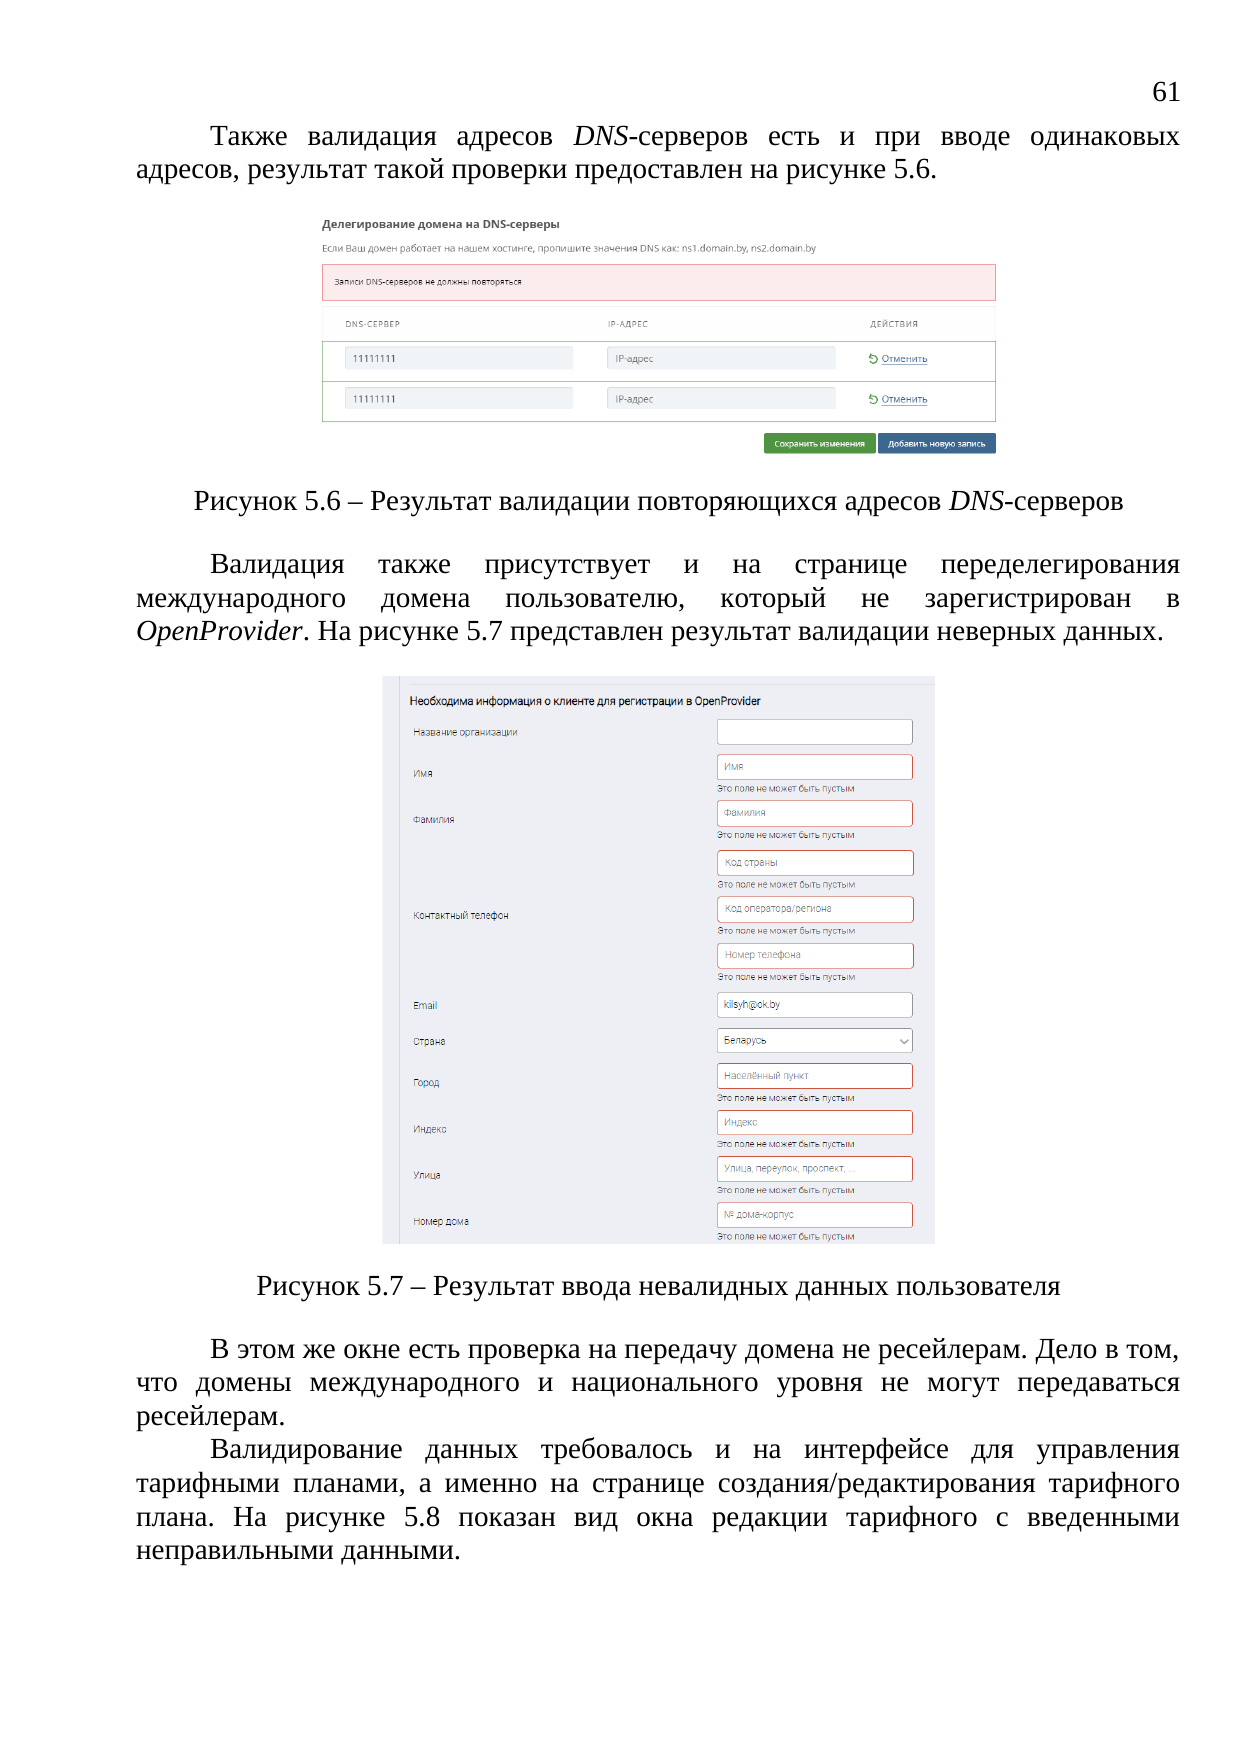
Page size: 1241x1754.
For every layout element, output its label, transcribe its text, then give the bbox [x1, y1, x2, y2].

picture [316, 214, 1001, 459]
text Рисунок 5.7 – Результат ввода невалидных данных пользователя [136, 1268, 1181, 1302]
picture [382, 676, 935, 1244]
text Также валидация адресов DNS-серверов есть и при вводе одинаковых адресов, результат такой проверки предоставлен на рисунке 5.6. [136, 118, 1181, 185]
text Валидация также присутствует и на странице переделегирования международного домена пользователю, который не зарегистрирован в OpenProvider. На рисунке 5.7 представлен результат валидации неверных данных. [136, 546, 1181, 647]
text Рисунок 5.6 – Результат валидации повторяющихся адресов DNS-серверов [136, 483, 1181, 517]
text В этом же окне есть проверка на передачу домена не ресейлерам. Дело в том, что домены международного и национального уровня не могут передаваться ресейлерам. [136, 1331, 1181, 1432]
text Валидирование данных требовалось и на интерфейсе для управления тарифными планами, а именно на странице создания/редактирования тарифного плана. На рисунке 5.8 показан вид окна редакции тарифного с введенными неправильными данными. [136, 1432, 1181, 1566]
